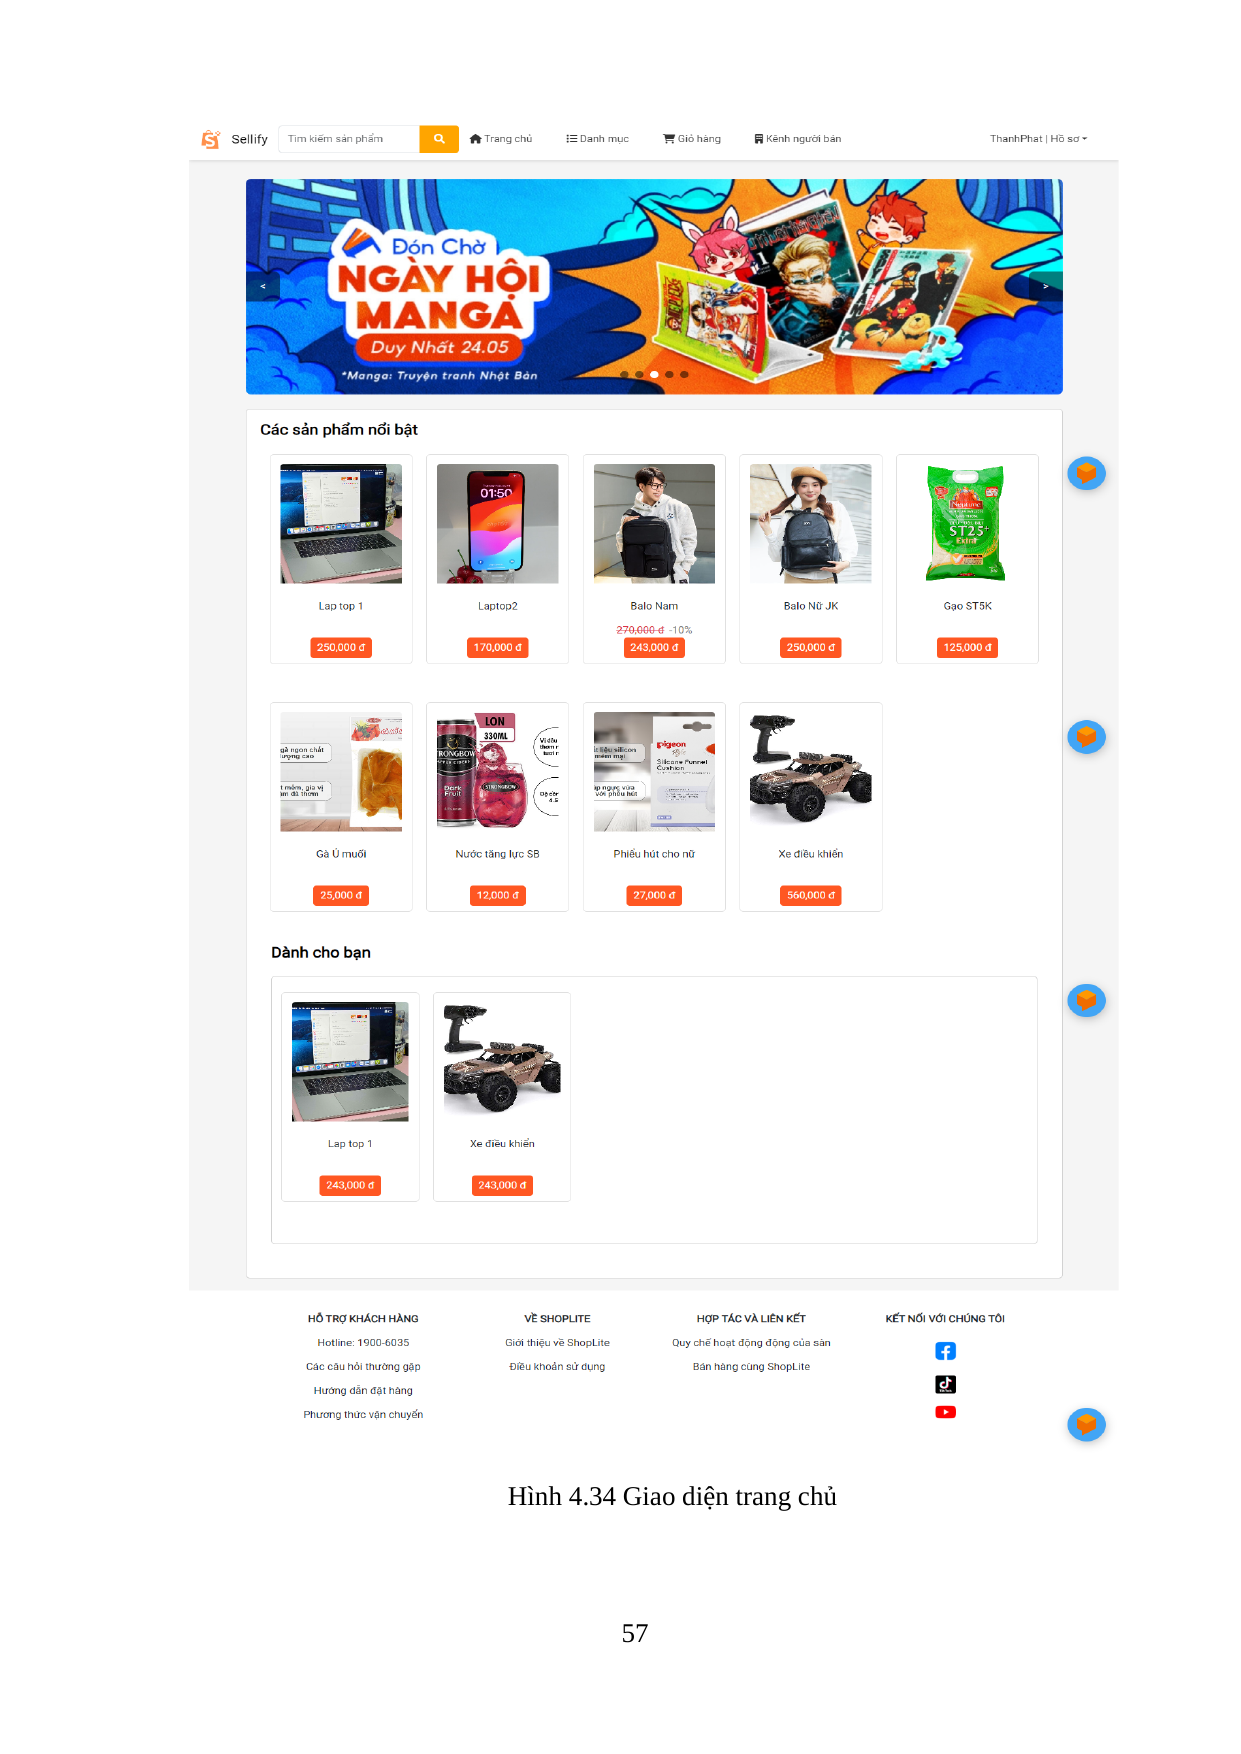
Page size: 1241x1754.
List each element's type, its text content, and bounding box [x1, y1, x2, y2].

picture [189, 118, 1119, 1453]
